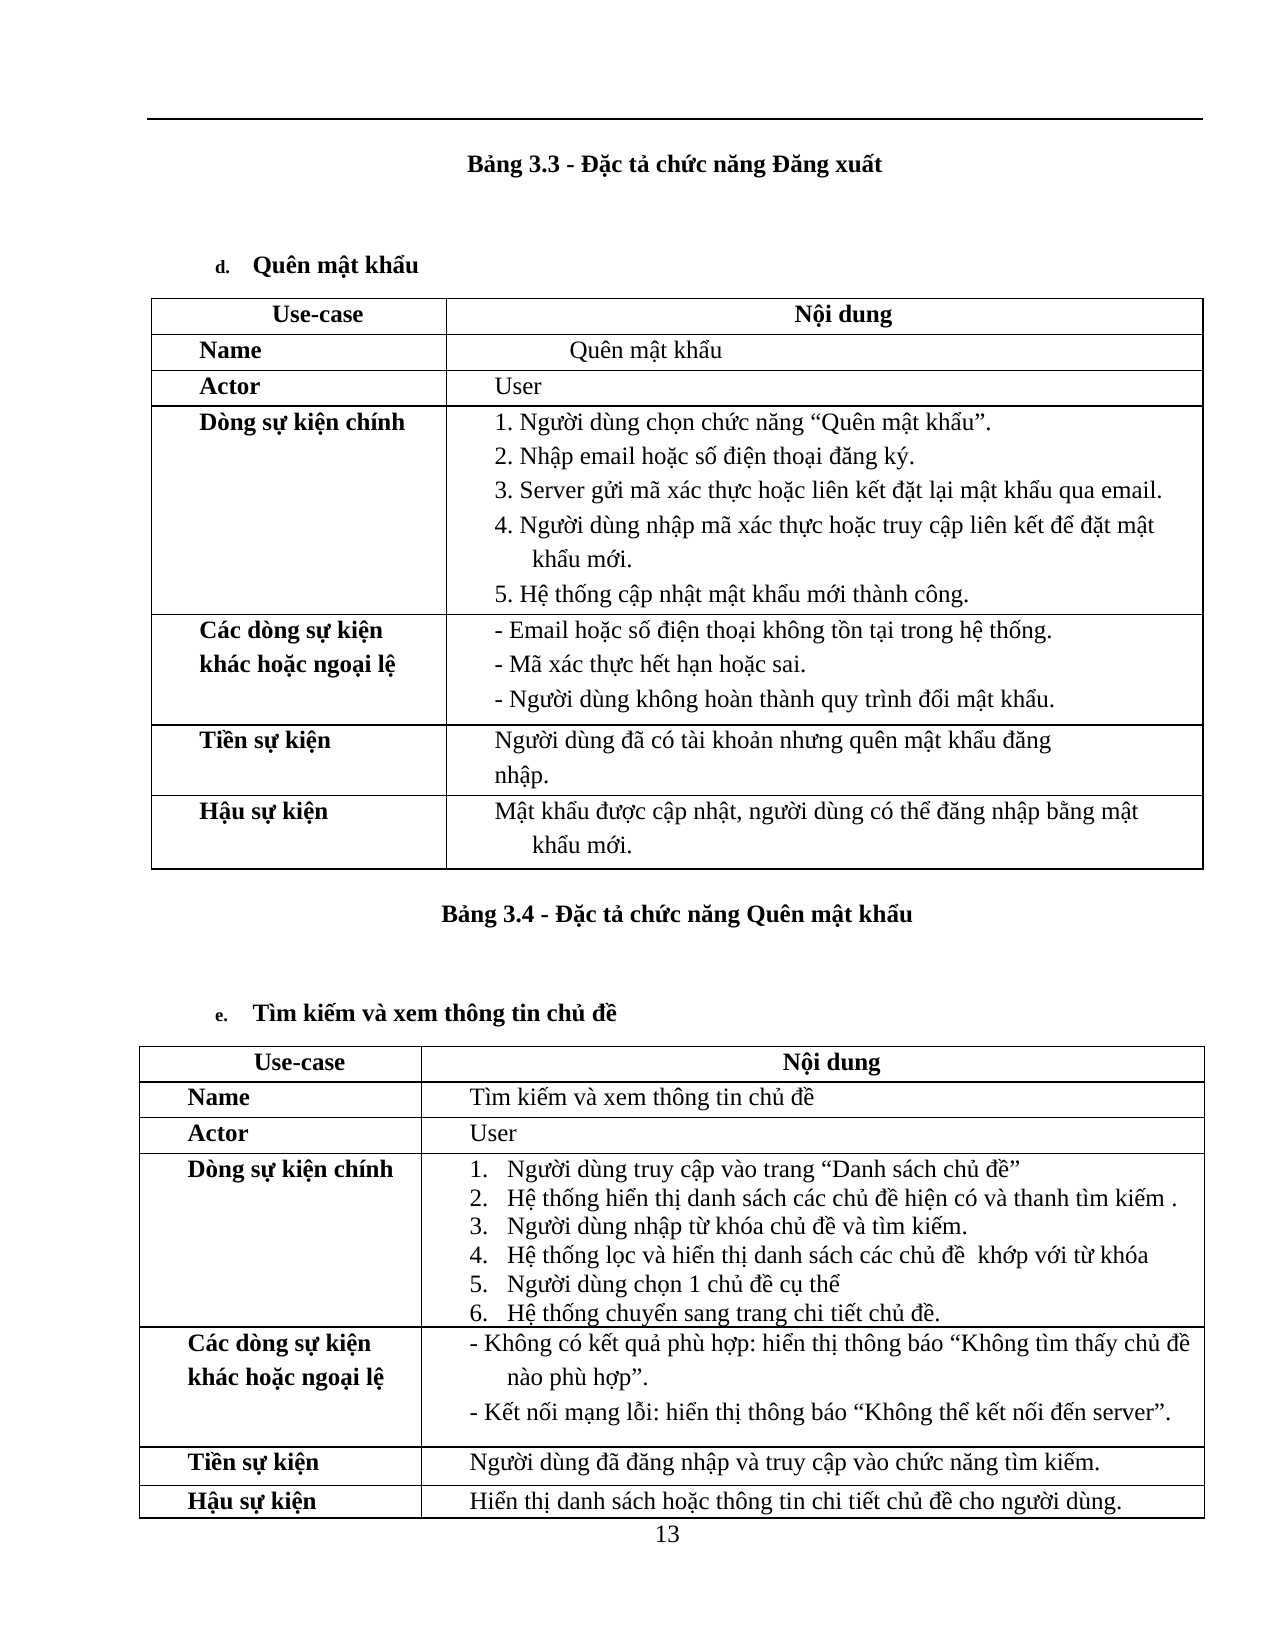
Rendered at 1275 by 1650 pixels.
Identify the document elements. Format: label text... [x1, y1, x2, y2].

list Tìm kiếm và xem thông tin chủ đề [215, 998, 1157, 1027]
table_cell Name [140, 1083, 421, 1117]
table_header Use-case [140, 1047, 421, 1081]
table_header Nội dung [422, 1047, 1204, 1081]
table_cell - Email hoặc số điện thoại không tồn tại trong hệ thống. - Mã xác thực hết hạn hoặc sai. - Người dùng không hoàn thành quy trình đổi mật khẩu. [447, 615, 1202, 724]
table_cell 1. Người dùng chọn chức năng “Quên mật khẩu”. 2. Nhập email hoặc số điện thoại đăng ký. 3. Server gửi mã xác thực hoặc liên kết đặt lại mật khẩu qua email. 4. Người dùng nhập mã xác thực hoặc truy cập liên kết để đặt mật khẩu mới. 5. Hệ thống cập nhật mật khẩu mới thành công. [447, 407, 1202, 613]
table_cell Người dùng đã đăng nhập và truy cập vào chức năng tìm kiếm. [422, 1448, 1204, 1485]
table_cell Actor [152, 371, 446, 405]
table_cell User [422, 1118, 1204, 1153]
table_cell Các dòng sự kiện khác hoặc ngoại lệ [152, 615, 446, 724]
table_cell Hậu sự kiện [152, 796, 446, 868]
list Quên mật khẩu [215, 250, 1157, 279]
table_cell Dòng sự kiện chính [152, 407, 446, 613]
table_cell Actor [140, 1118, 421, 1153]
table_cell Bảng 3.3 - Đặc tả chức năng Đăng xuất [147, 120, 1203, 200]
table_cell Bảng 3.4 - Đặc tả chức năng Quên mật khẩu [151, 870, 1203, 950]
table_header Use-case [152, 299, 446, 334]
table_cell Name [152, 335, 446, 369]
table_cell Người dùng đã có tài khoản nhưng quên mật khẩu đăng nhập. [447, 726, 1202, 794]
table_cell Tiền sự kiện [152, 726, 446, 794]
table_cell Quên mật khẩu [447, 335, 1202, 369]
table_cell Tìm kiếm và xem thông tin chủ đề [422, 1083, 1204, 1117]
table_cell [422, 1486, 1204, 1517]
table_cell - Không có kết quả phù hợp: hiển thị thông báo “Không tìm thấy chủ đề nào phù hợp”. - Kết nối mạng lỗi: hiển thị thông báo “Không thể kết nối đến server”. [422, 1328, 1204, 1446]
table_header Nội dung [447, 299, 1202, 334]
table_cell Người dùng truy cập vào trang “Danh sách chủ đề” Hệ thống hiển thị danh sách các chủ đề hiện có và thanh tìm kiếm . Người dùng nhập từ khóa chủ đề và tìm kiếm. Hệ thống lọc và hiển thị danh sách các chủ đề khớp với từ khóa Người dùng chọn 1 chủ đề cụ thể Hệ thống chuyển sang trang chi tiết chủ đề. [422, 1154, 1204, 1326]
table_cell Dòng sự kiện chính [140, 1154, 421, 1326]
table_cell Hậu sự kiện [140, 1486, 421, 1517]
table_cell Các dòng sự kiện khác hoặc ngoại lệ [140, 1328, 421, 1446]
table_cell Tiền sự kiện [140, 1448, 421, 1485]
table_cell Mật khẩu được cập nhật, người dùng có thể đăng nhập bằng mật khẩu mới. [447, 796, 1202, 868]
table_cell User [447, 371, 1202, 405]
